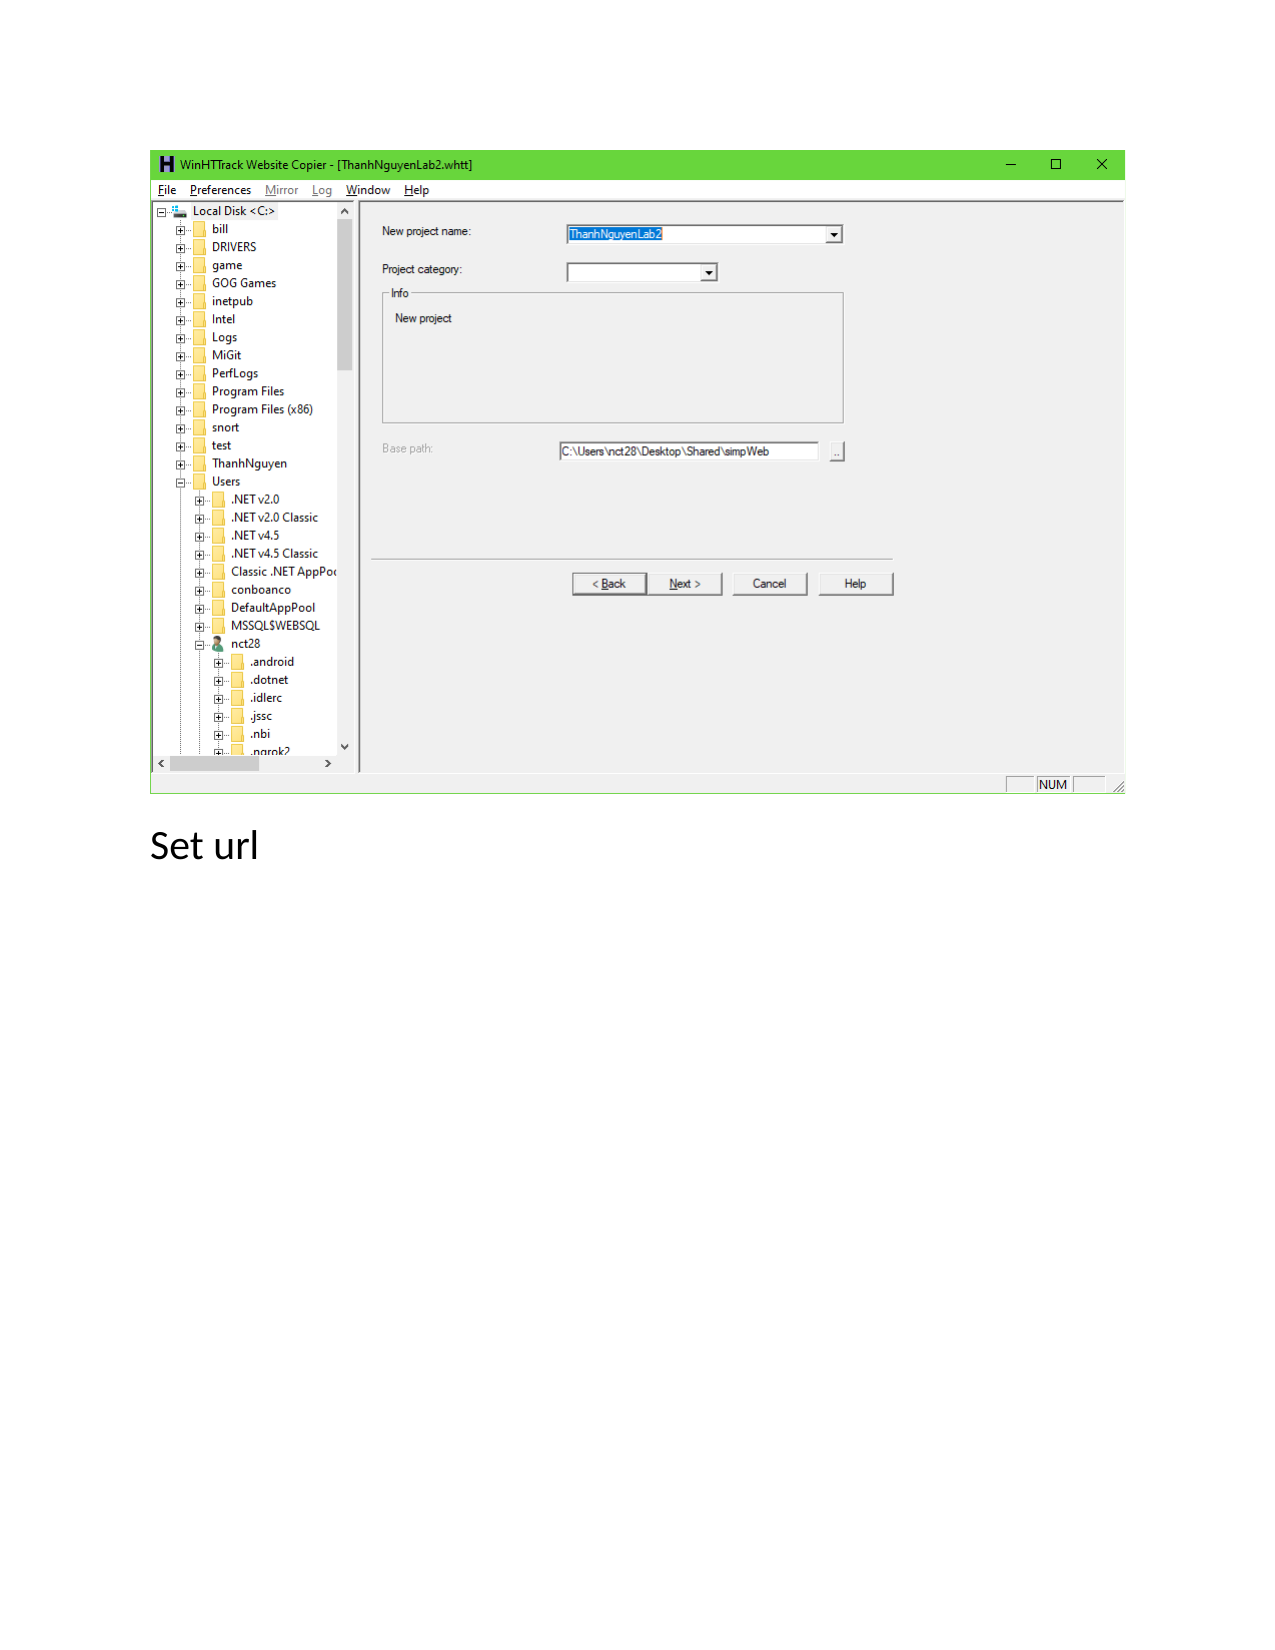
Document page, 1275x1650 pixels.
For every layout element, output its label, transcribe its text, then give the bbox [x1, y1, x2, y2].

picture [150, 150, 1125, 794]
text Set url [150, 819, 1125, 870]
